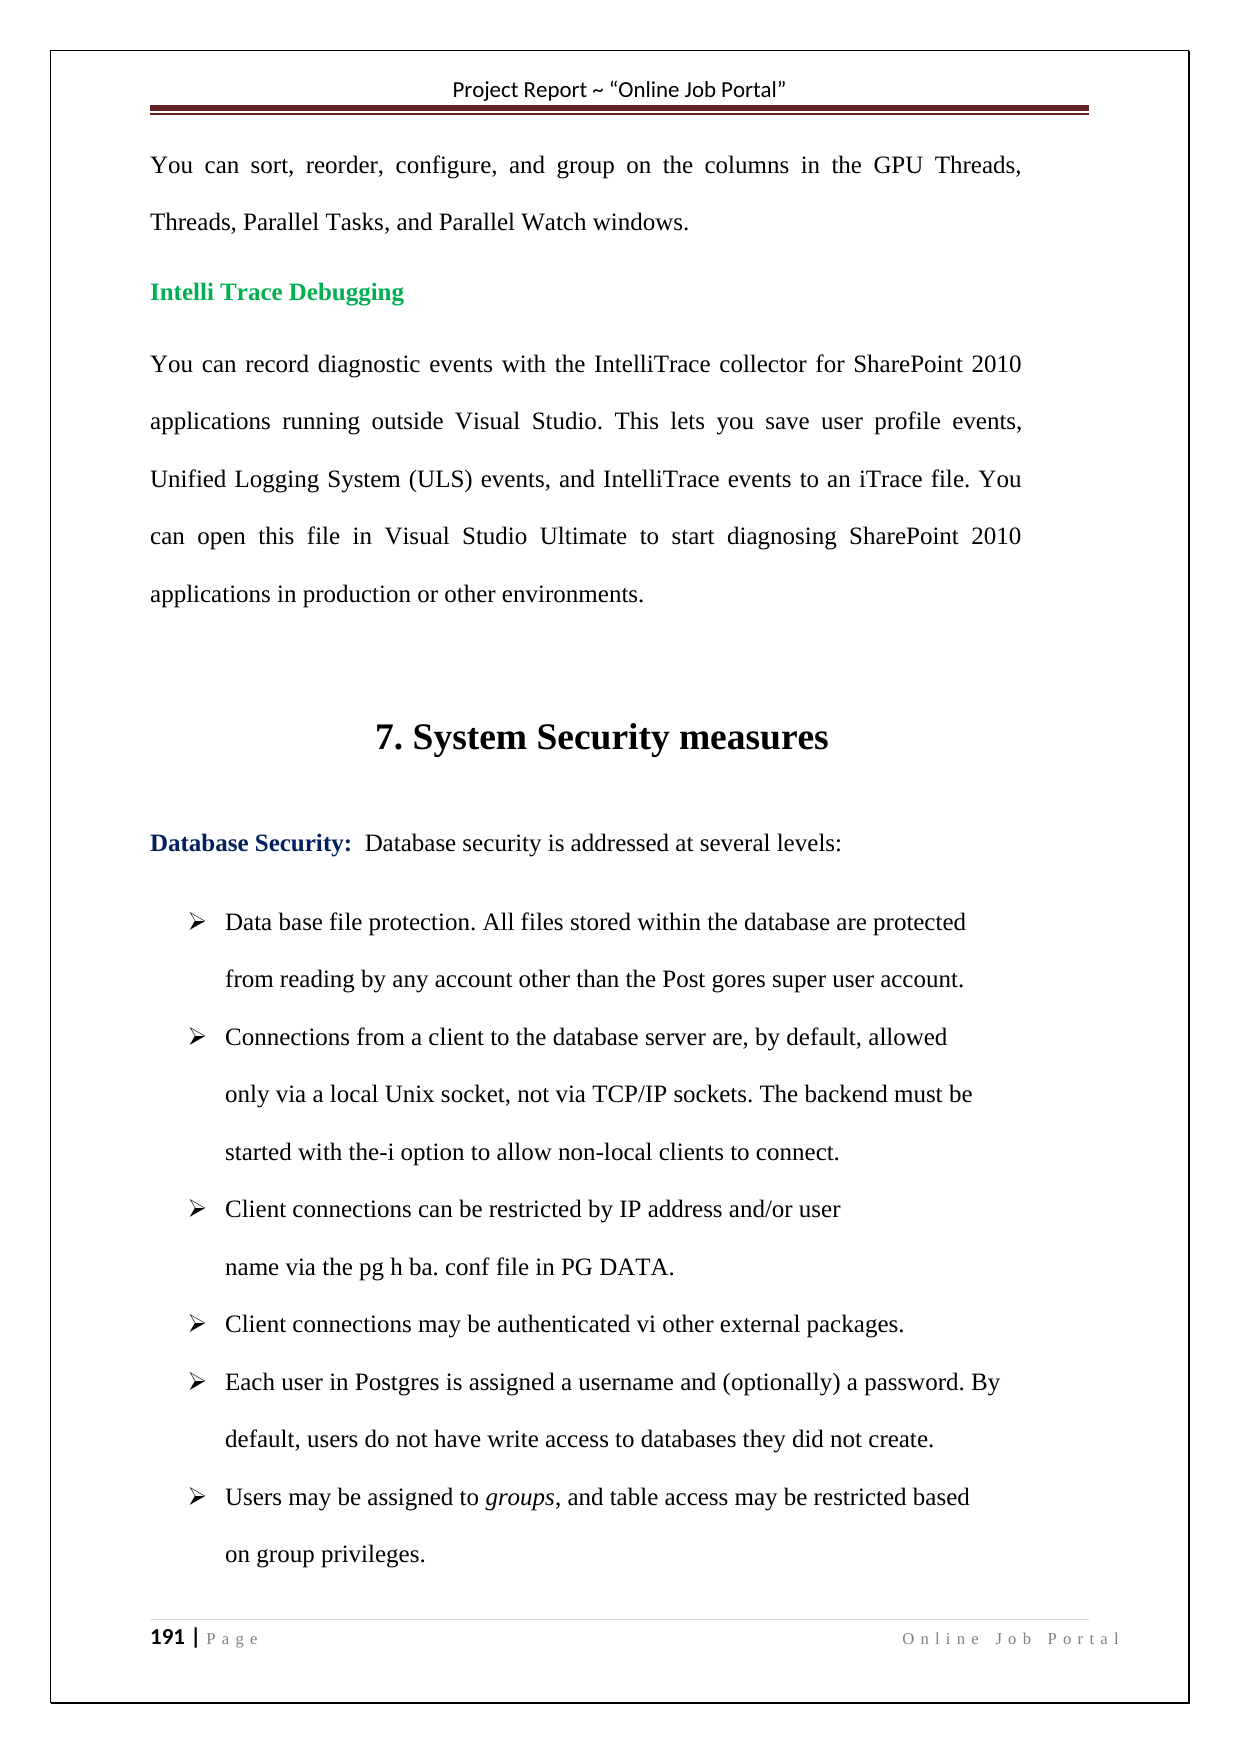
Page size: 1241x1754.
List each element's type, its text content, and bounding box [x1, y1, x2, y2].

subtitle Intelli Trace Debugging [150, 277, 1089, 306]
text You can record diagnostic events with the IntelliTrace collector for SharePoint 2010 applications running outside Visual Studio. This lets you save user profile events, Unified Logging System (ULS) events, and IntelliTrace events to an iTrace file. You can open this file in Visual Studio Ultimate to start diagnosing SharePoint 2010 applications in production or other environments. [150, 349, 1023, 608]
text Database Security: Database security is addressed at several levels: [150, 828, 1089, 857]
text You can sort, reorder, configure, and group on the columns in the GPU Threads, Threads, Parallel Tasks, and Parallel Watch windows. [150, 150, 1023, 236]
list Client connections may be authenticated vi other external packages. [187, 1309, 1089, 1338]
list Client connections can be restricted by IP address and/or user name via the pg h ba. conf file in PG DATA. [187, 1194, 893, 1281]
list Users may be assigned to groups, and table access may be restricted based on group privileges. [187, 1482, 992, 1568]
list Data base file protection. All files stored within the database are protected from reading by any account other than the Post gores super user account. [187, 907, 967, 993]
list Each user in Postgres is assigned a username and (optionally) a password. By default, users do not have write access to databases they did not create. [187, 1367, 1017, 1453]
list Connections from a client to the database server are, by default, allowed only via a local Unix socket, not via TCP/IP sockets. The backend must be started with the-i option to allow non-local clients to connect. [187, 1022, 990, 1166]
text 7. System Security measures [300, 714, 1014, 757]
